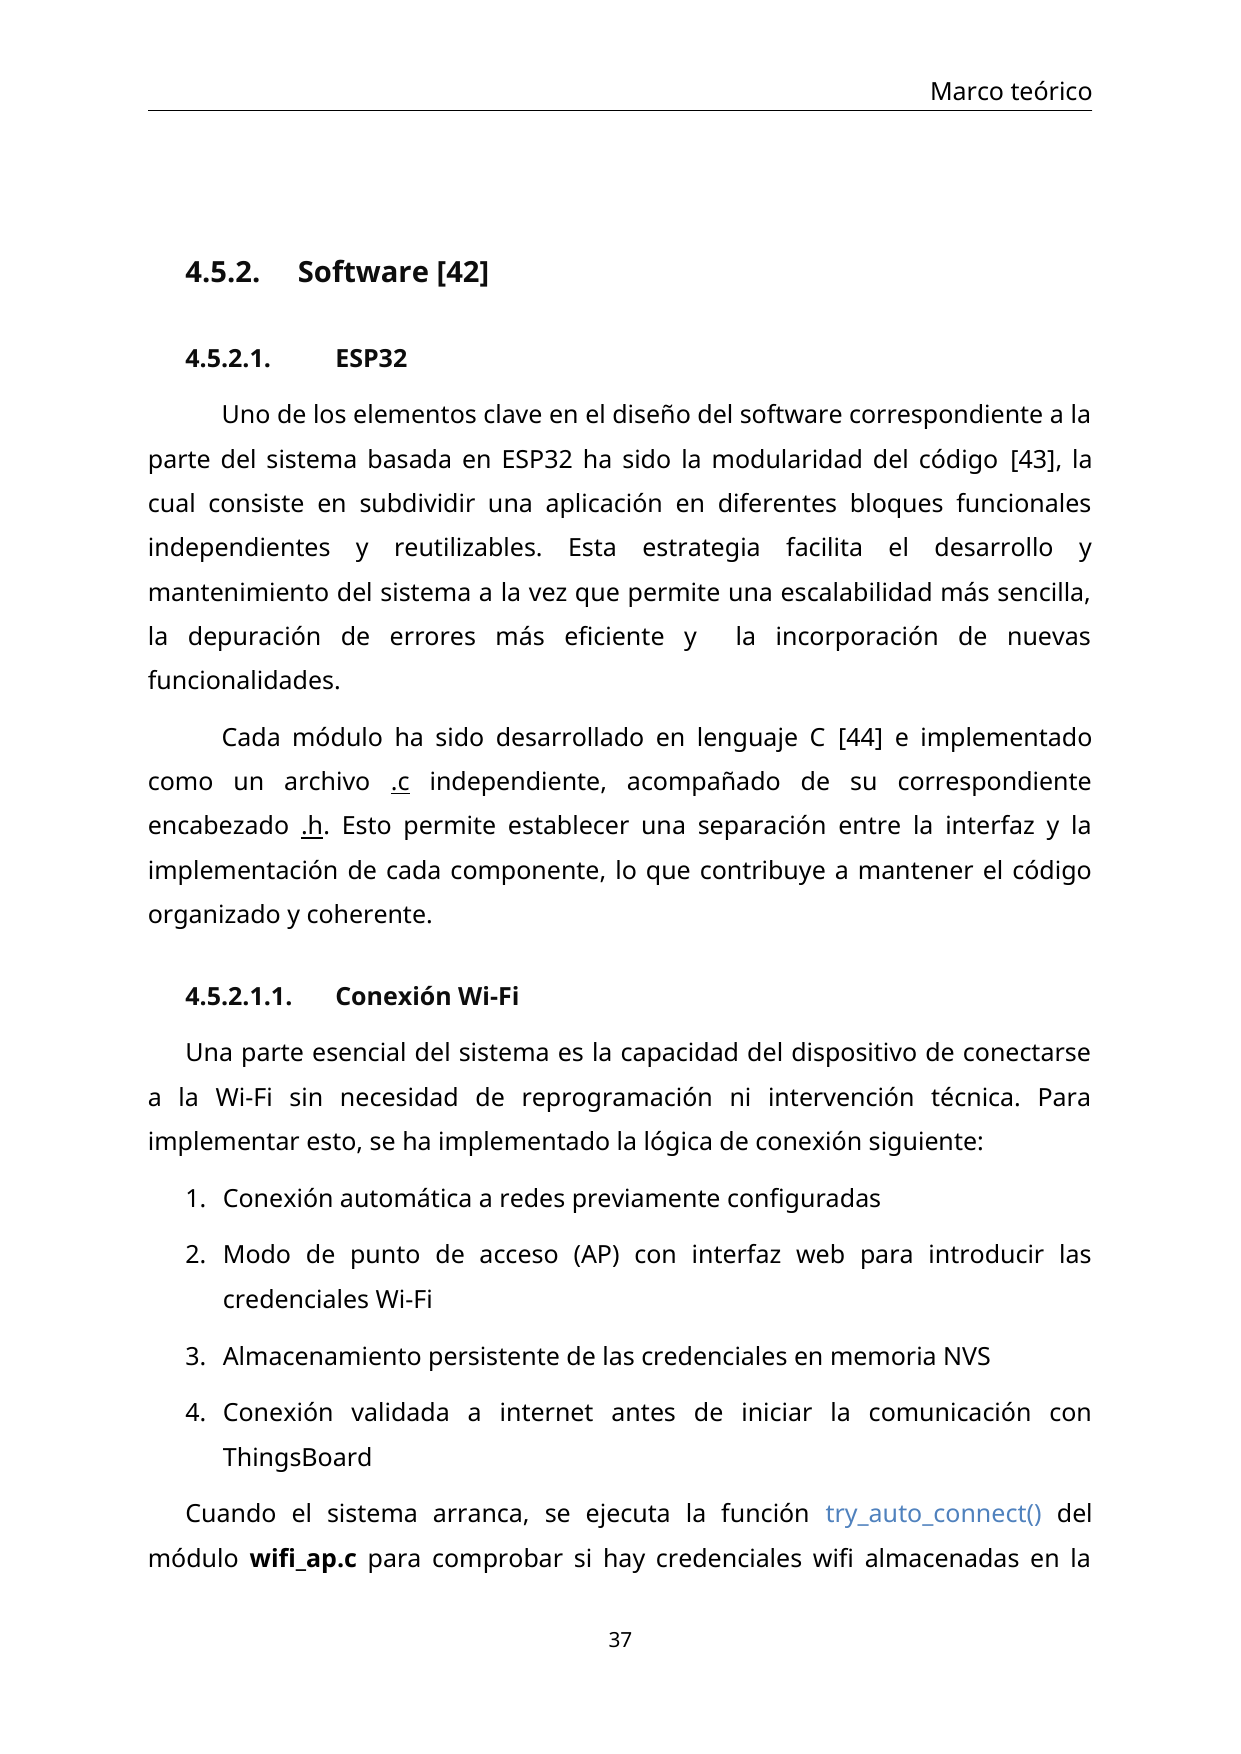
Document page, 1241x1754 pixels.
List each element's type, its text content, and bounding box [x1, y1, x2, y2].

subtitle Conexión Wi-Fi [185, 978, 1092, 1012]
subtitle Software [185, 251, 1092, 291]
subtitle ESP32 [185, 340, 1092, 374]
list Almacenamiento persistente de las credenciales en memoria NVS [185, 1338, 1092, 1372]
text Cada módulo ha sido desarrollado en lenguaje C e implementado como un archivo .c independiente, acompañado de su correspondiente encabezado .h. Esto permite establecer una separación entre la interfaz y la implementación de cada componente, lo que contribuye a mantener el código organizado y coherente. [148, 719, 1092, 931]
text Una parte esencial del sistema es la capacidad del dispositivo de conectarse a la Wi-Fi sin necesidad de reprogramación ni intervención técnica. Para implementar esto, se ha implementado la lógica de conexión siguiente: [148, 1035, 1092, 1158]
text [148, 1496, 1092, 1574]
list Conexión validada a internet antes de iniciar la comunicación con ThingsBoard [185, 1395, 1092, 1473]
text Uno de los elementos clave en el diseño del software correspondiente a la parte del sistema basada en ESP32 ha sido la modularidad del código , la cual consiste en subdividir una aplicación en diferentes bloques funcionales independientes y reutilizables. Esta estrategia facilita el desarrollo y mantenimiento del sistema a la vez que permite una escalabilidad más sencilla, la depuración de errores más eficiente y la incorporación de nuevas funcionalidades. [148, 397, 1092, 697]
list Conexión automática a redes previamente configuradas [185, 1180, 1092, 1214]
list Modo de punto de acceso (AP) con interfaz web para introducir las credenciales Wi-Fi [185, 1237, 1092, 1316]
